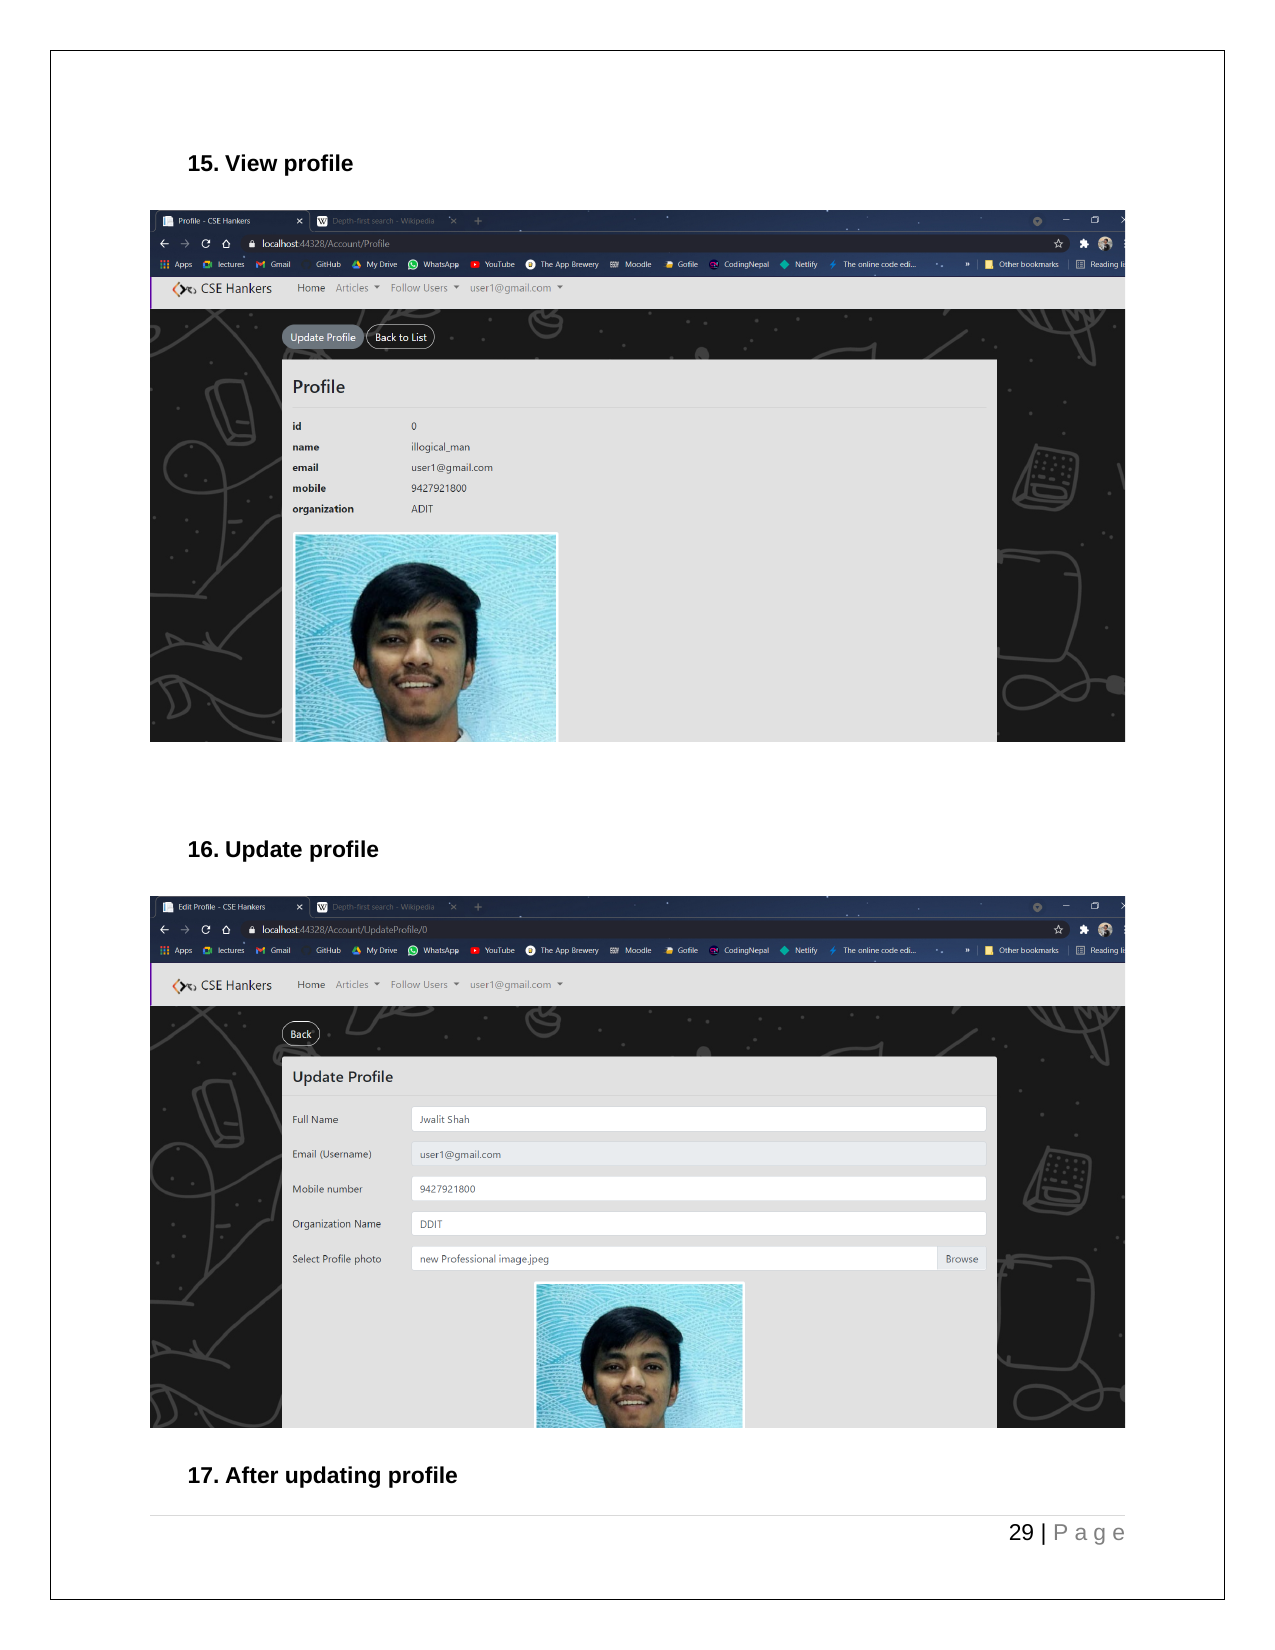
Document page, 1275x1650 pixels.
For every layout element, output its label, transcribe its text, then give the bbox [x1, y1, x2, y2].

list After updating profile [187, 1462, 1125, 1488]
list View profile [187, 150, 1125, 176]
list Update profile [187, 836, 1125, 862]
picture [150, 896, 1125, 1428]
picture [150, 210, 1125, 742]
